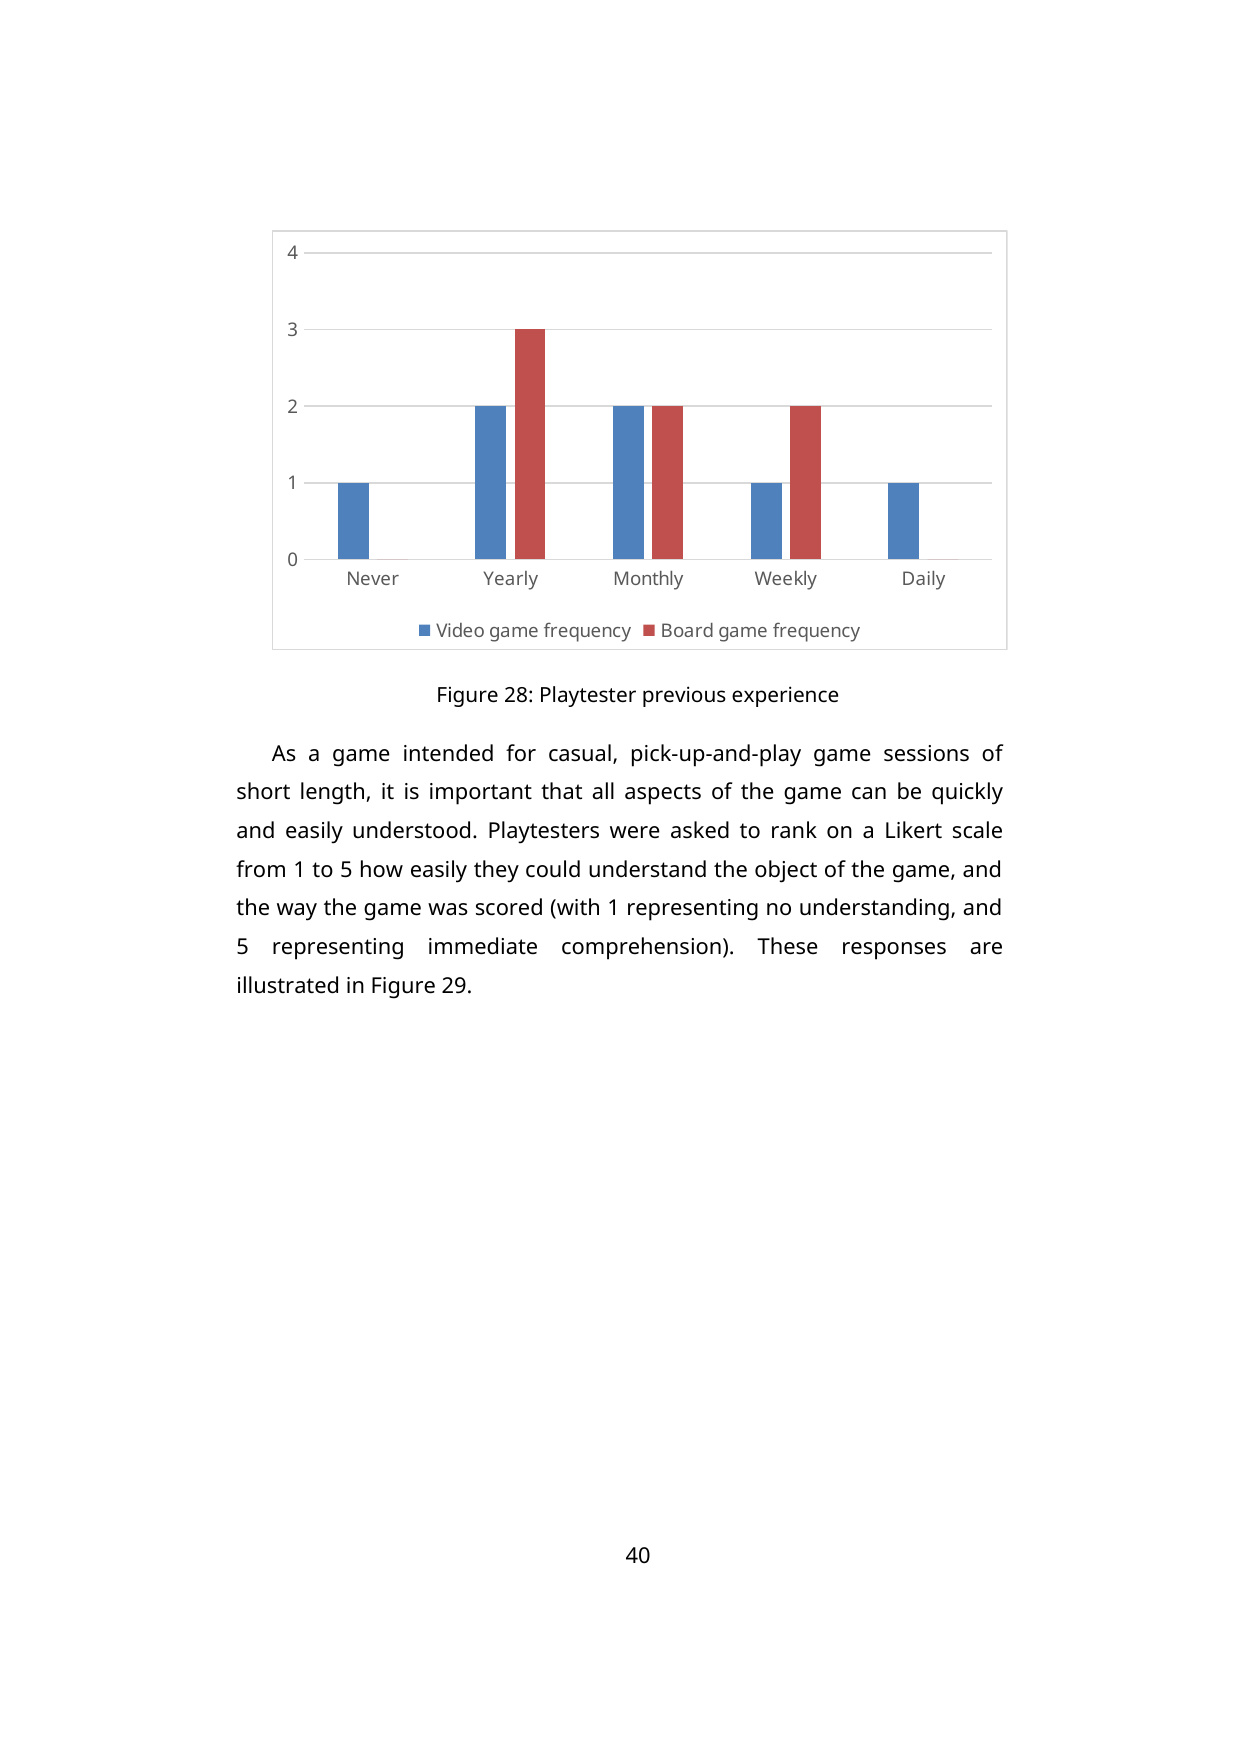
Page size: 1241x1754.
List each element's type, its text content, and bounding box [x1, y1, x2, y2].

text Figure 28: Playtester previous experience [236, 680, 1004, 708]
text As a game intended for casual, pick-up-and-play game sessions of short length, it is important that all aspects of the game can be quickly and easily understood. Playtesters were asked to rank on a Likert scale from 1 to 5 how easily they could understand the object of the game, and the way the game was scored (with 1 representing no understanding, and 5 representing immediate comprehension). These responses are illustrated in Figure 29. [236, 738, 1004, 999]
